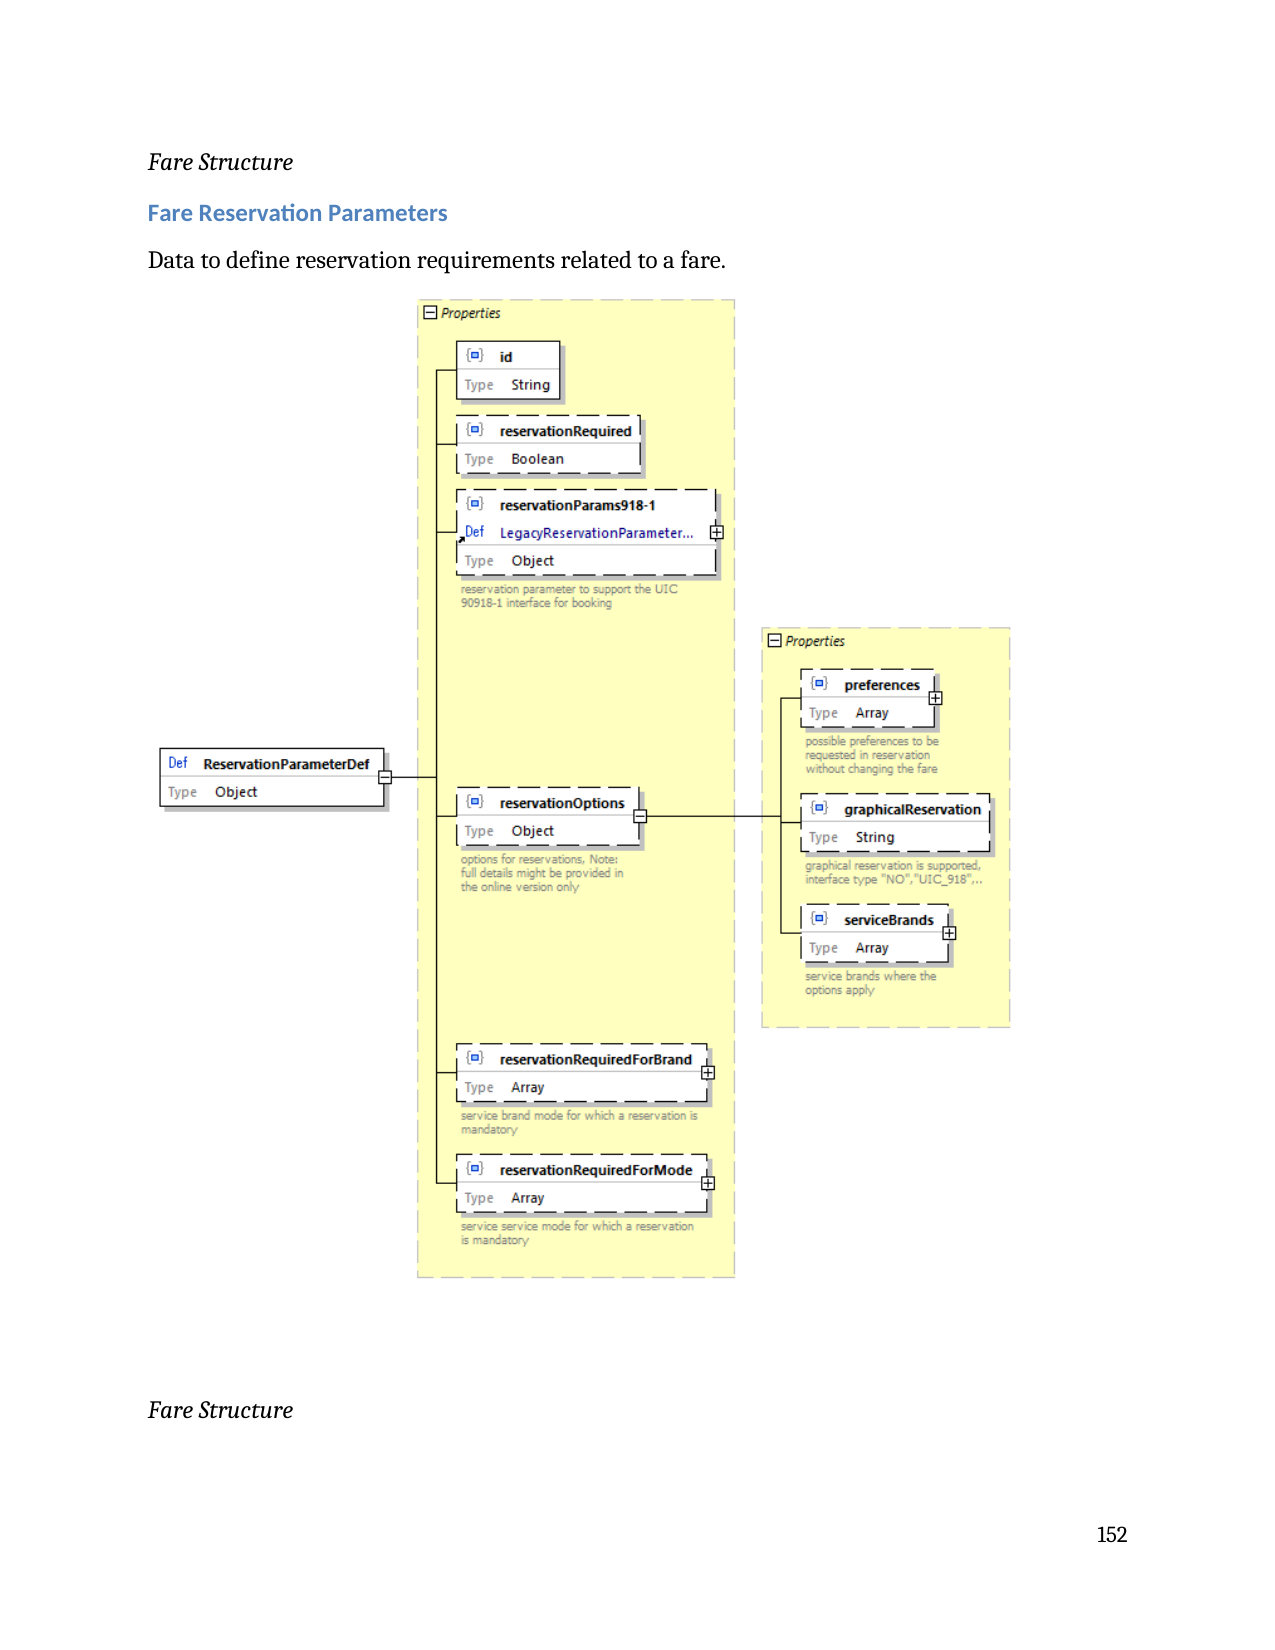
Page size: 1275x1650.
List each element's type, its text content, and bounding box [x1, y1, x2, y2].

text Fare Structure [148, 1396, 1127, 1424]
picture [147, 293, 1023, 1375]
subtitle Fare Reservation Parameters [148, 197, 1127, 228]
text Data to define reservation requirements related to a fare. [148, 246, 1127, 275]
text Fare Structure [148, 148, 1127, 176]
